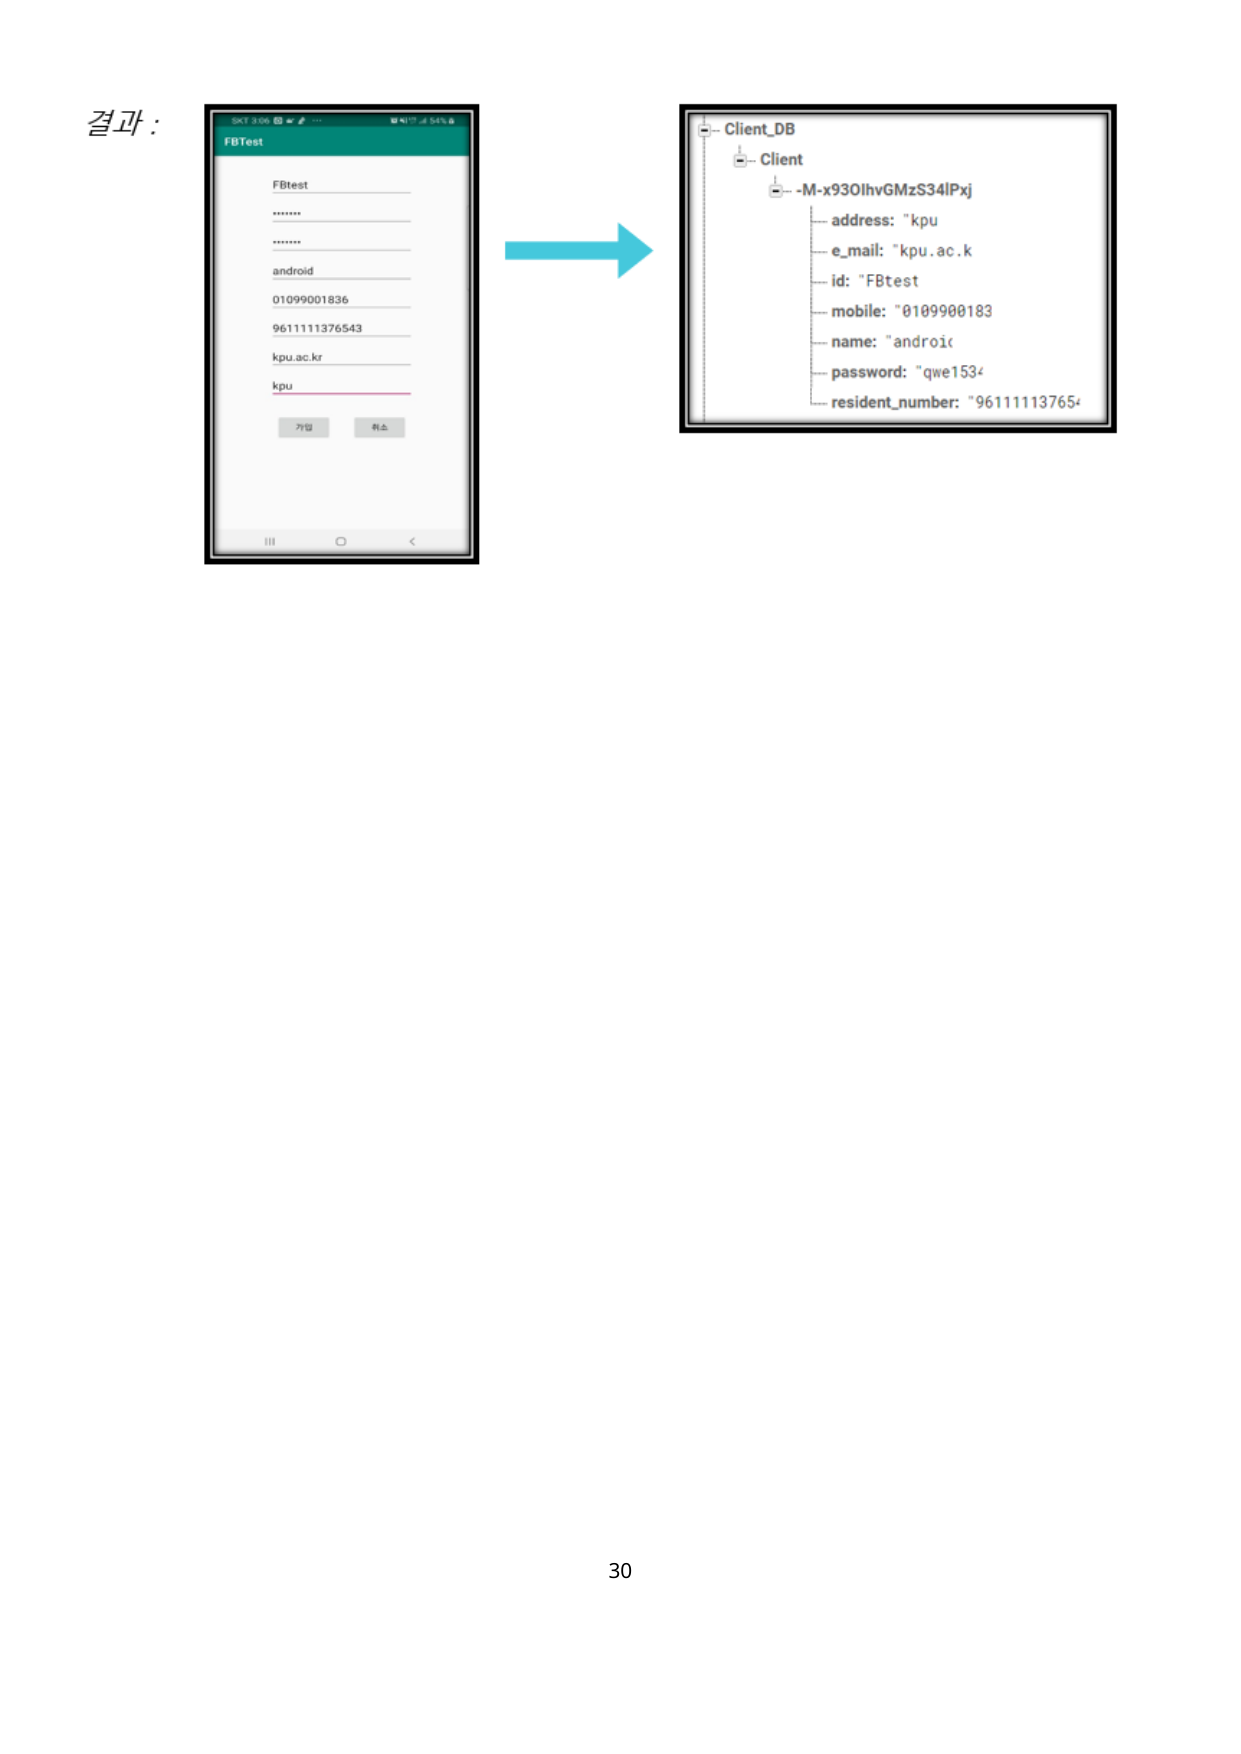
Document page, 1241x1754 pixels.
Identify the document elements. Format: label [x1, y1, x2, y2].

picture [75, 75, 1166, 618]
